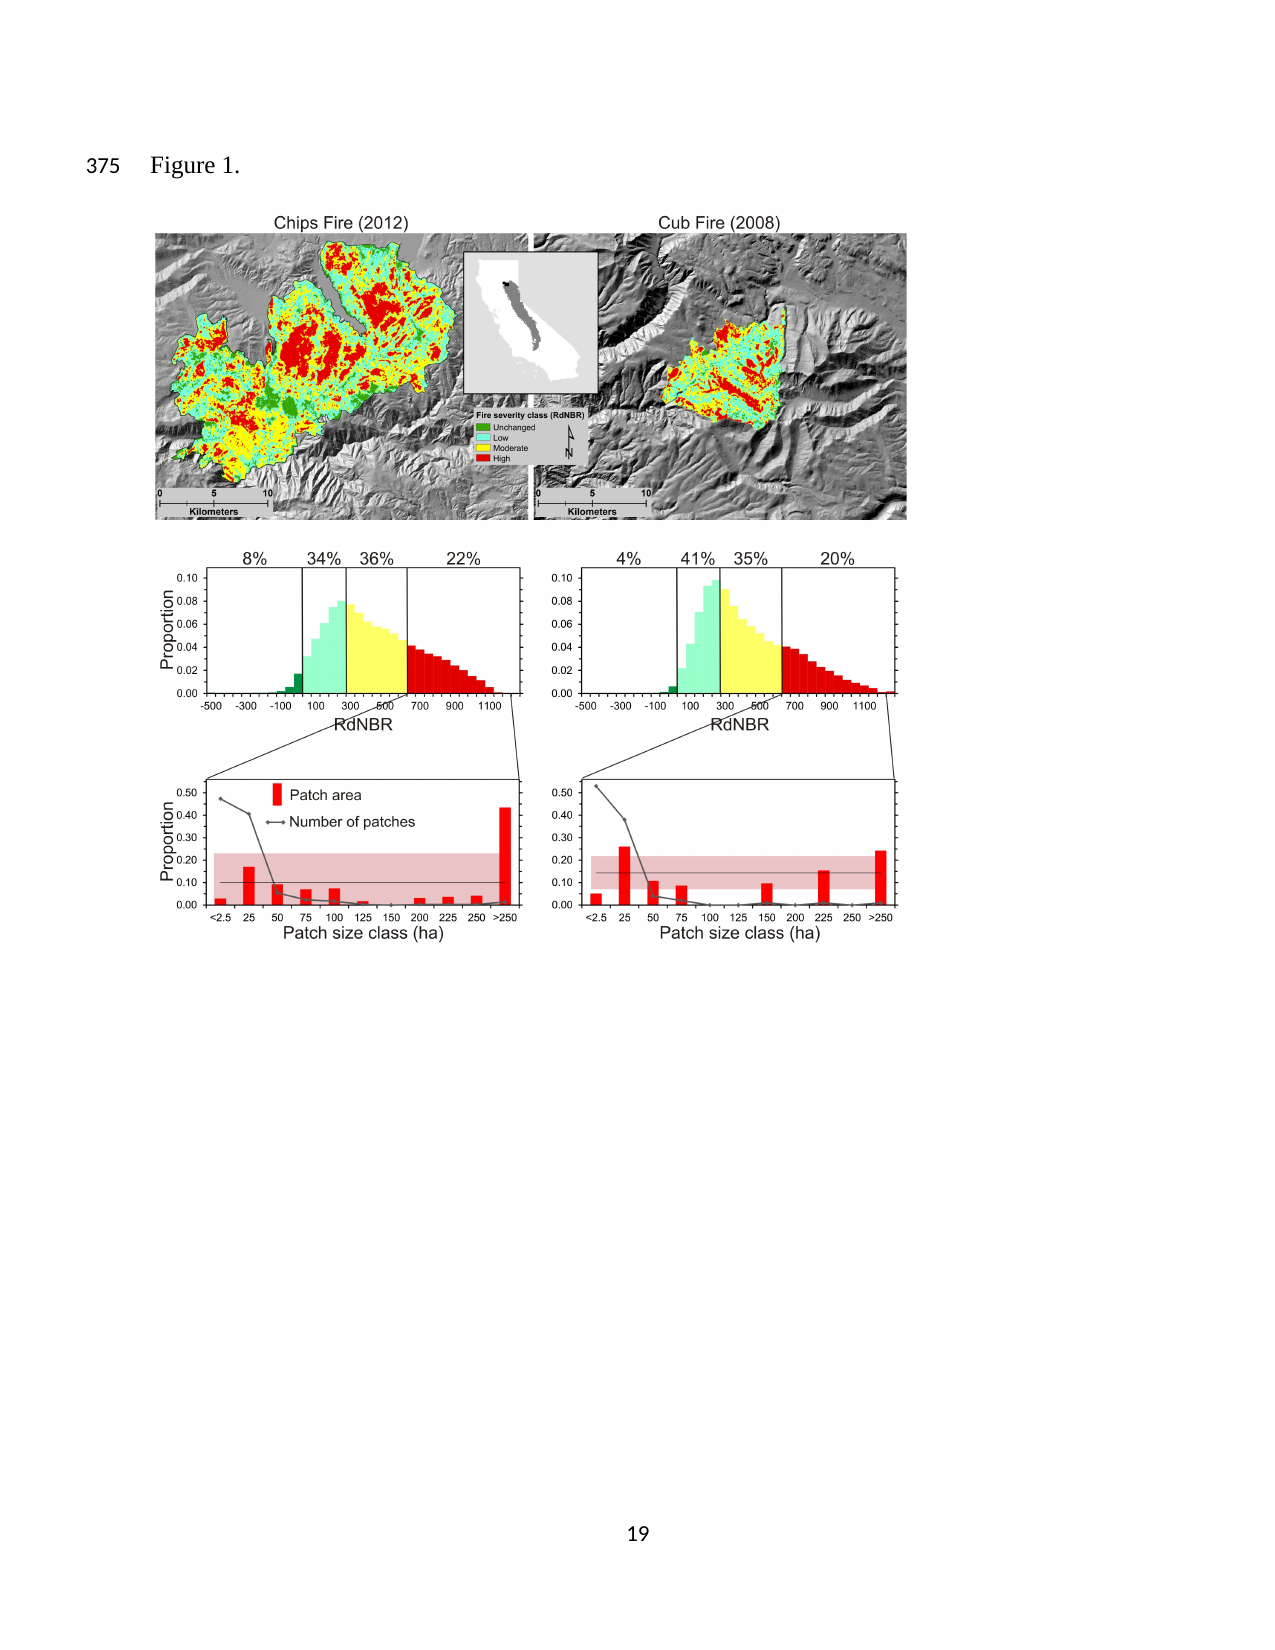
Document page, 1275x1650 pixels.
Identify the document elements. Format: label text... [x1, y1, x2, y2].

text Figure 1. [150, 150, 1125, 179]
picture [150, 207, 910, 945]
